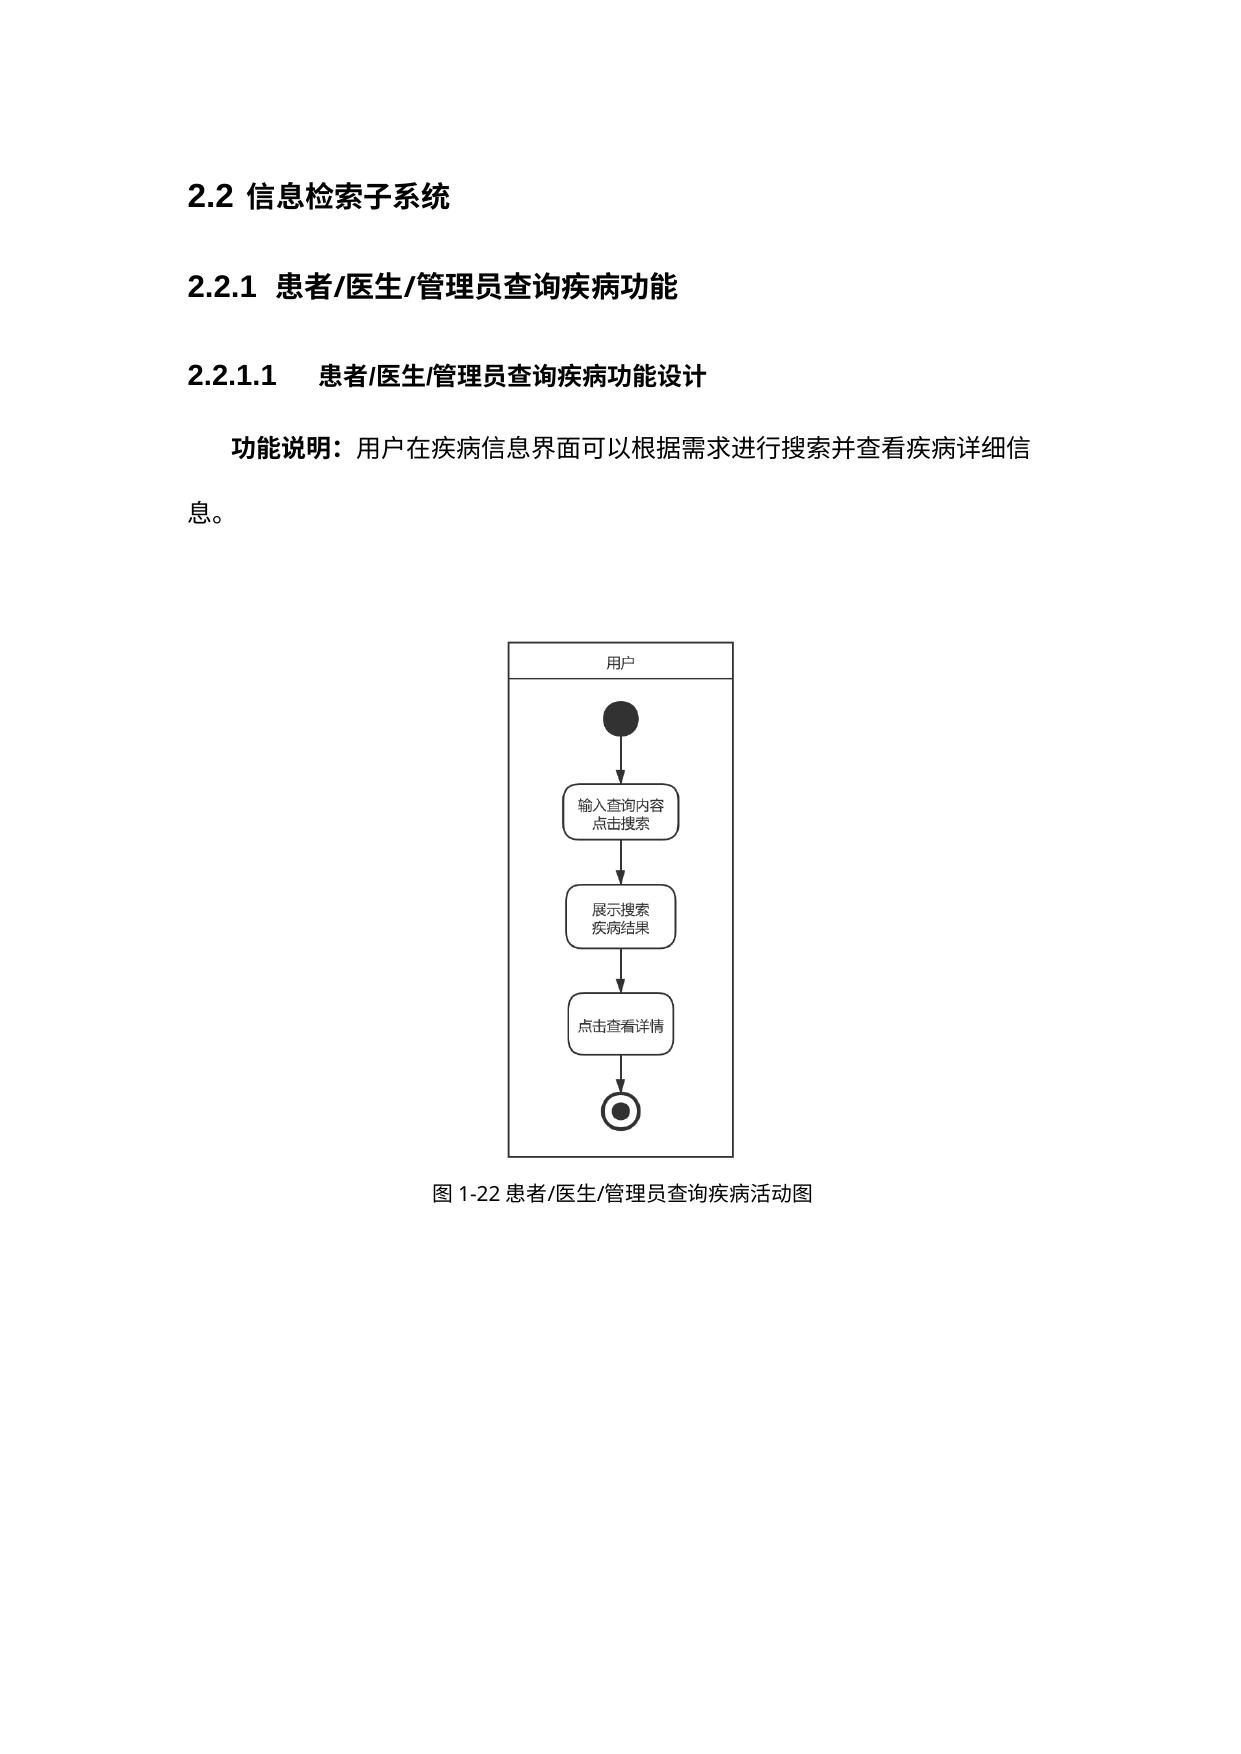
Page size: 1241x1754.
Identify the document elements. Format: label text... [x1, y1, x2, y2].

text 功能说明：用户在疾病信息界面可以根据需求进行搜索并查看疾病详细信息。 [187, 414, 1053, 544]
picture [486, 621, 755, 1177]
list 信息检索子系统 [187, 162, 1053, 227]
subtitle 患者/医生/管理员查询疾病功能设计 [187, 342, 1053, 407]
list 患者/医生/管理员查询疾病功能 [187, 252, 1053, 317]
